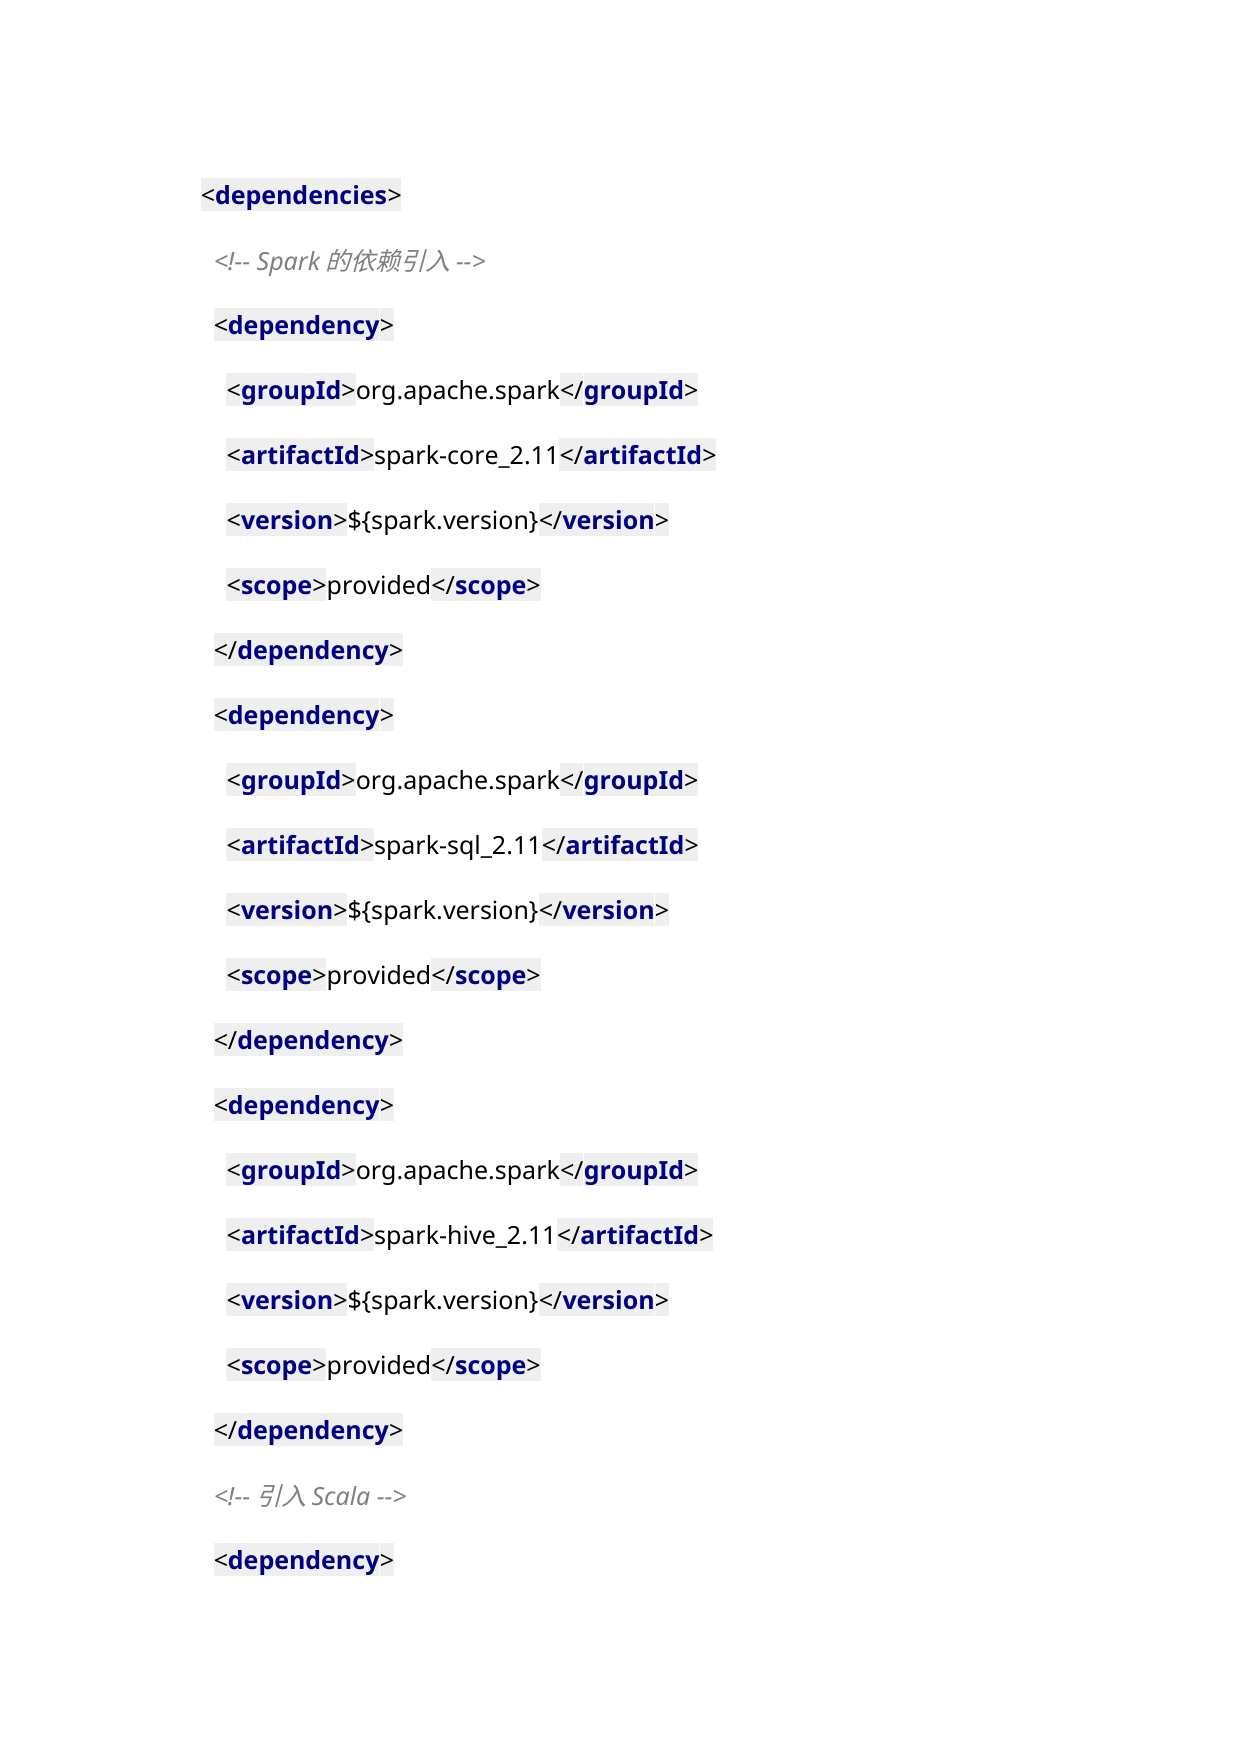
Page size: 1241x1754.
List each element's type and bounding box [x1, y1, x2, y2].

text [187, 162, 1053, 1592]
